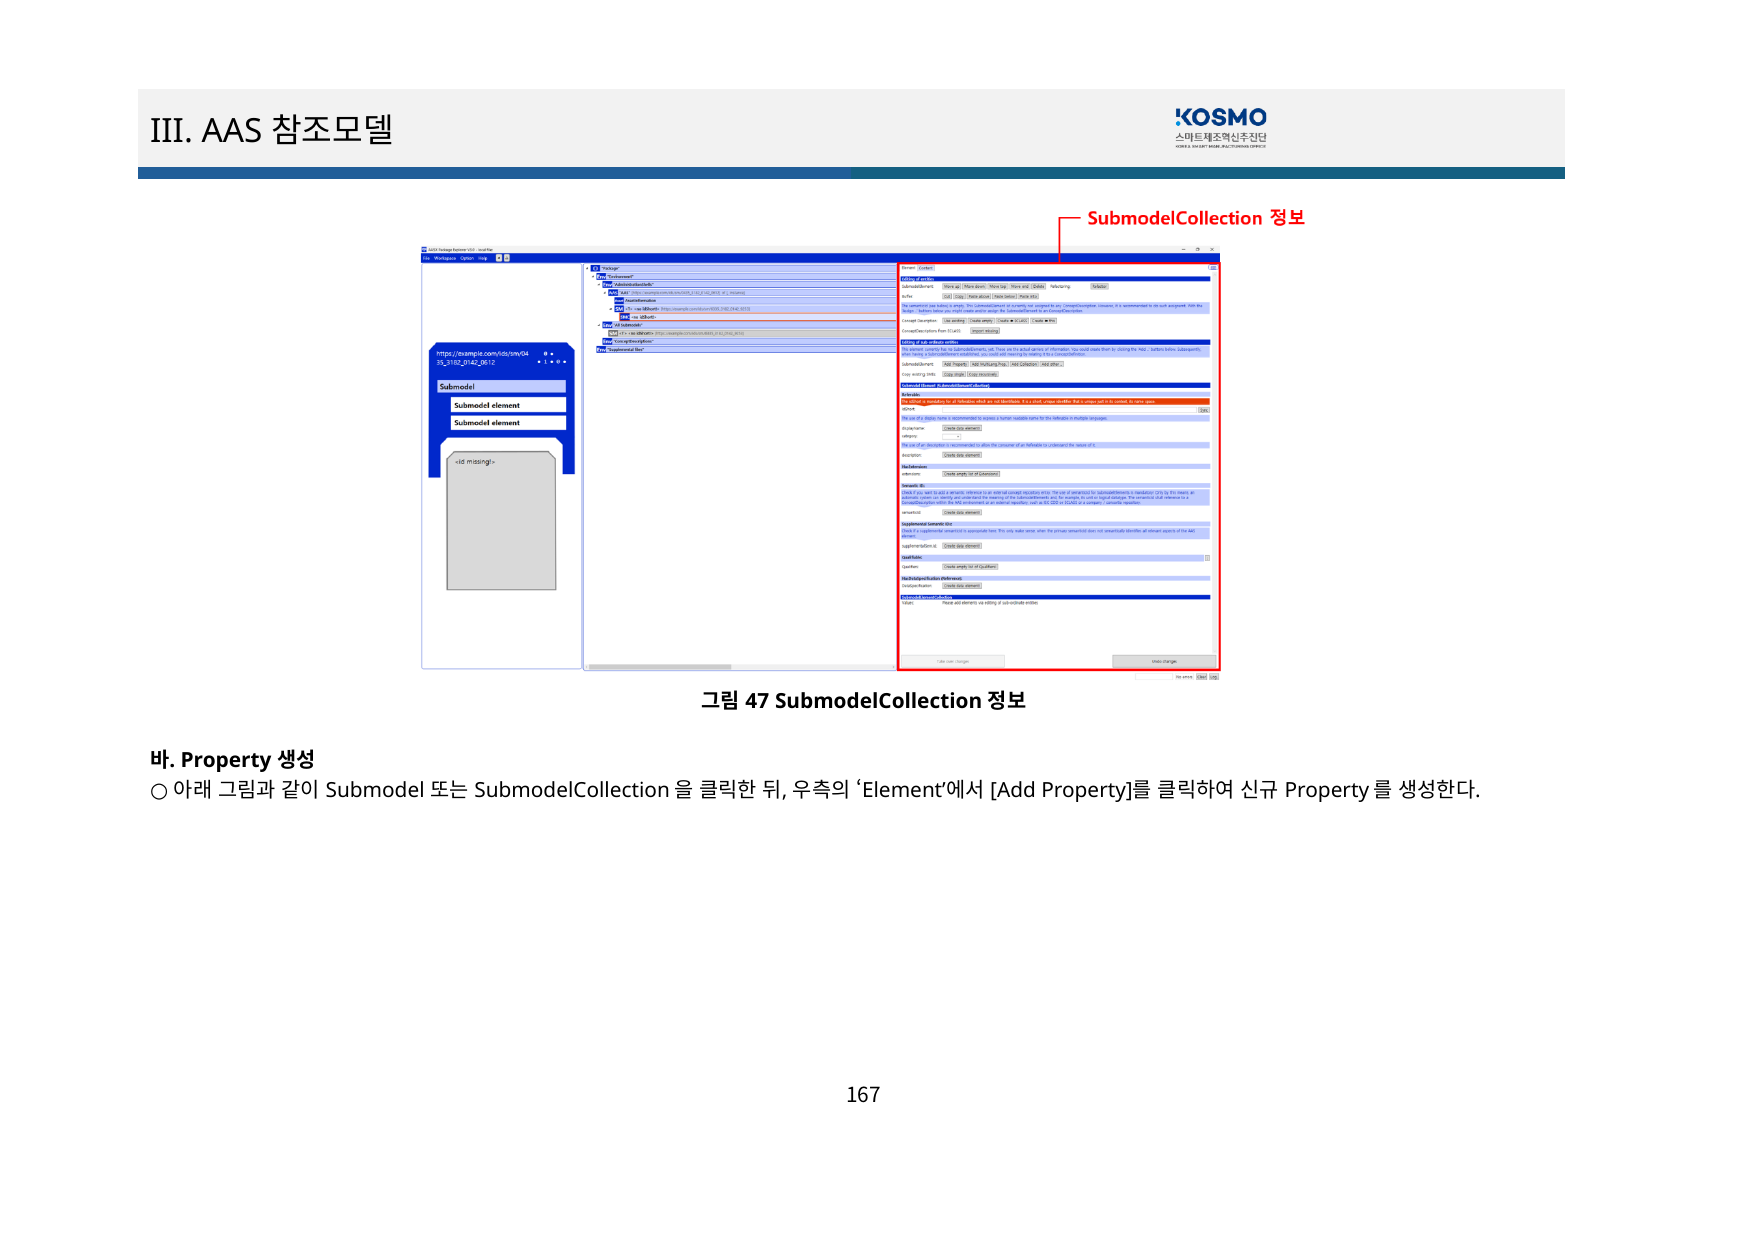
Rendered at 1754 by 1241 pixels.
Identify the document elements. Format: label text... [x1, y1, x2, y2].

picture [420, 207, 1307, 684]
text ○ 아래 그림과 같이 Submodel 또는 SubmodelCollection을 클릭한 뒤, 우측의 ‘Element’에서 [Add Property]를 클릭하여 신규 Property를 생성한다. [150, 773, 1577, 803]
text 바. Property 생성 [150, 743, 1577, 773]
picture [1175, 108, 1267, 148]
